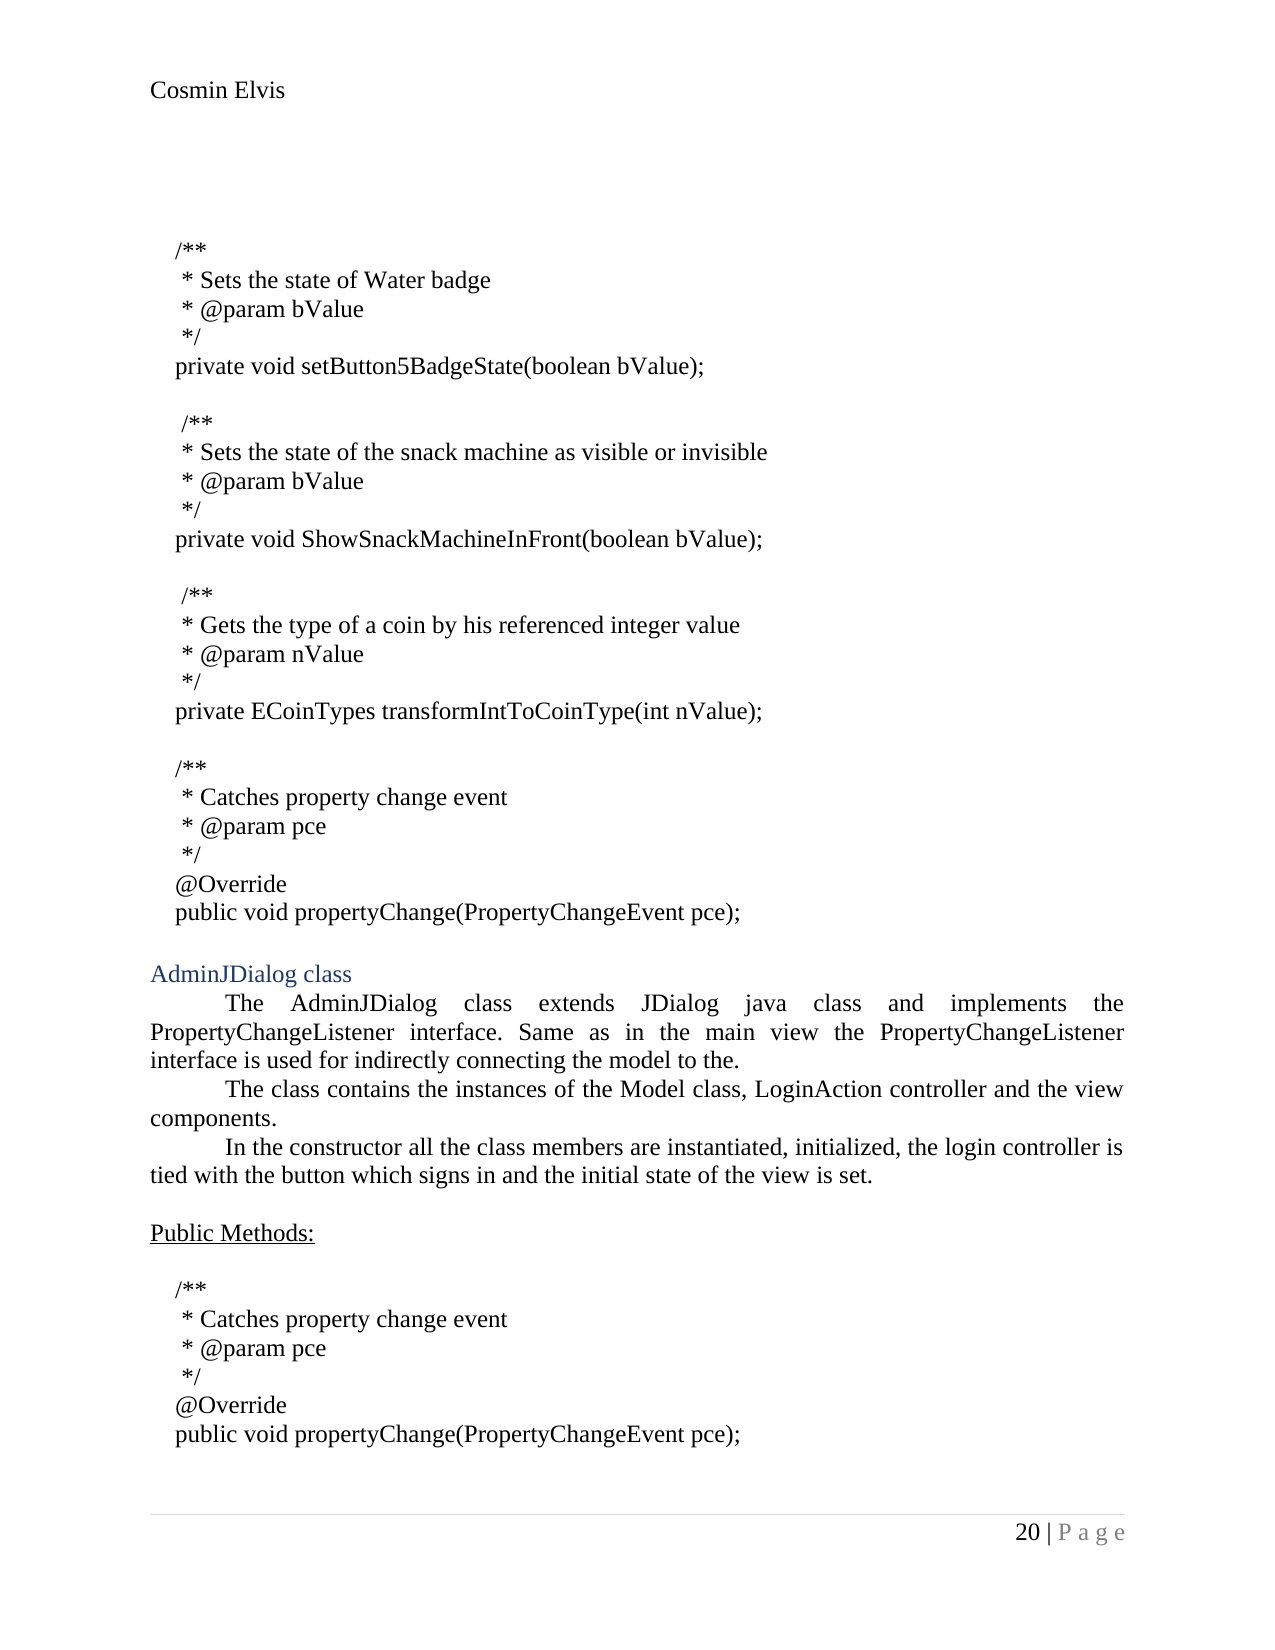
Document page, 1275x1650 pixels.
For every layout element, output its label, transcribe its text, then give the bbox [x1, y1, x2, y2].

text /** [150, 754, 1125, 782]
text */ [150, 322, 1125, 351]
text @Override [150, 869, 1125, 897]
text */ [150, 667, 1125, 696]
text Public Methods: [150, 1218, 1125, 1247]
text * Sets the state of Water badge [150, 265, 1125, 294]
text private ECoinTypes transformIntToCoinType(int nValue); [150, 696, 1125, 725]
text The class contains the instances of the Model class, LoginAction controller and the view components. [150, 1074, 1125, 1132]
text */ [150, 1362, 1125, 1390]
text public void propertyChange(PropertyChangeEvent pce); [150, 1419, 1125, 1448]
text private void setButton5BadgeState(boolean bValue); [150, 351, 1125, 380]
text * Catches property change event [150, 782, 1125, 811]
text /** [150, 236, 1125, 265]
text /** [150, 409, 1125, 437]
text private void ShowSnackMachineInFront(boolean bValue); [150, 524, 1125, 552]
subtitle AdminJDialog class [150, 959, 1125, 988]
text @Override [150, 1390, 1125, 1419]
text * @param pce [150, 1333, 1125, 1362]
text */ [150, 840, 1125, 869]
text * Gets the type of a coin by his referenced integer value [150, 610, 1125, 639]
text */ [150, 495, 1125, 524]
text * Sets the state of the snack machine as visible or invisible [150, 437, 1125, 466]
text public void propertyChange(PropertyChangeEvent pce); [150, 897, 1125, 926]
text * @param pce [150, 811, 1125, 840]
text * @param nValue [150, 639, 1125, 667]
text /** [150, 1275, 1125, 1304]
text * Catches property change event [150, 1304, 1125, 1333]
text /** [150, 581, 1125, 610]
text In the constructor all the class members are instantiated, initialized, the login controller is tied with the button which signs in and the initial state of the view is set. [150, 1132, 1125, 1189]
text * @param bValue [150, 466, 1125, 495]
text * @param bValue [150, 294, 1125, 322]
text The AdminJDialog class extends JDialog java class and implements the PropertyChangeListener interface. Same as in the main view the PropertyChangeListener interface is used for indirectly connecting the model to the. [150, 988, 1125, 1074]
